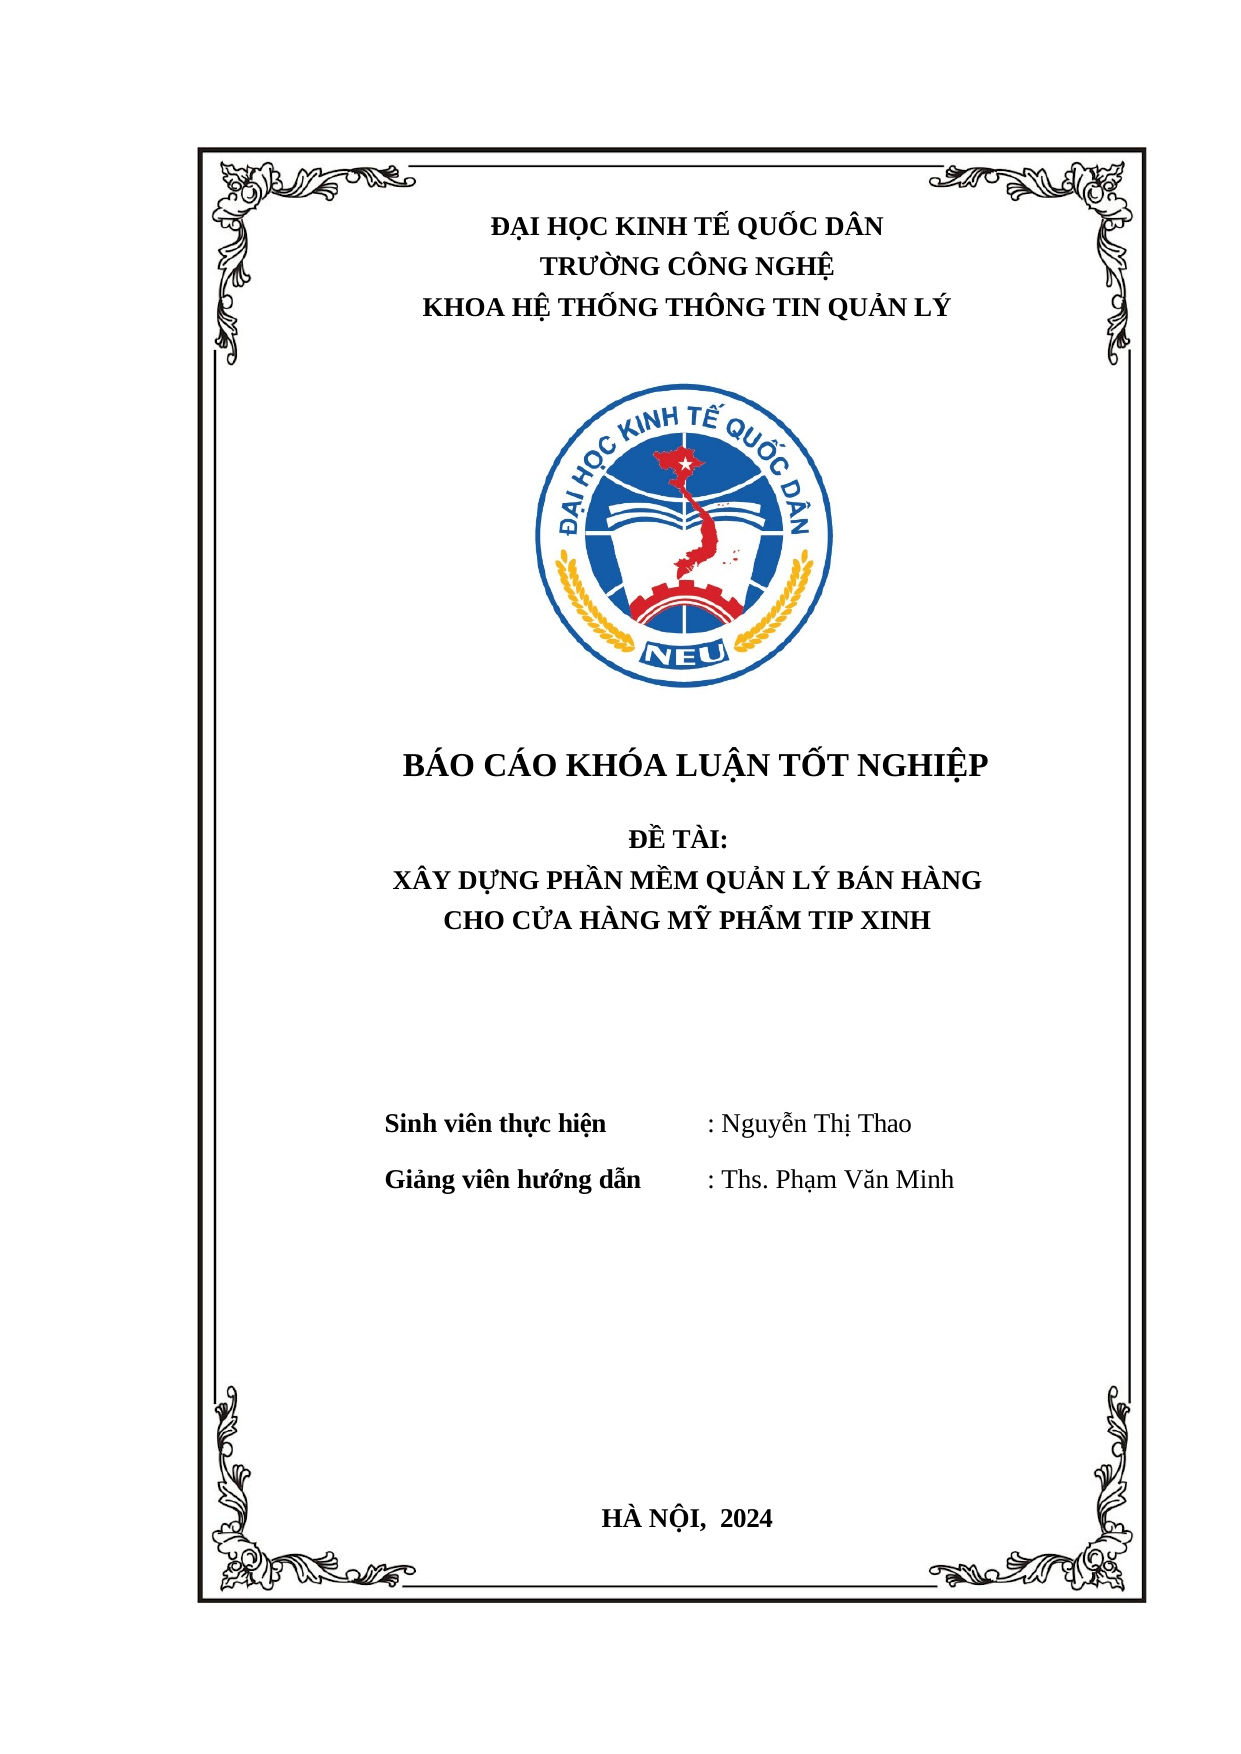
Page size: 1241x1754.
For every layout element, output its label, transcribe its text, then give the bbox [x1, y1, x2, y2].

text CHO CỬA HÀNG MỸ PHẨM TIP XINH [207, 904, 1092, 935]
text TRƯỜNG CÔNG NGHỆ [207, 250, 1092, 282]
text XÂY DỰNG PHẦN MỀM QUẢN LÝ BÁN HÀNG [207, 864, 1092, 895]
title BÁO CÁO KHÓA LUẬN TỐT NGHIỆP [282, 745, 1035, 783]
text Giảng viên hướng dẫn : Ths. Phạm Văn Minh [384, 1163, 1092, 1194]
text Sinh viên thực hiện : Nguyễn Thị Thao [384, 1107, 1092, 1138]
text ĐỀ TÀI: [309, 823, 1000, 854]
text HÀ NỘI, 2024 [207, 1502, 1092, 1533]
picture [197, 147, 1147, 1603]
text ĐẠI HỌC KINH TẾ QUỐC DÂN [207, 210, 1092, 241]
text KHOA HỆ THỐNG THÔNG TIN QUẢN LÝ [207, 291, 1092, 322]
